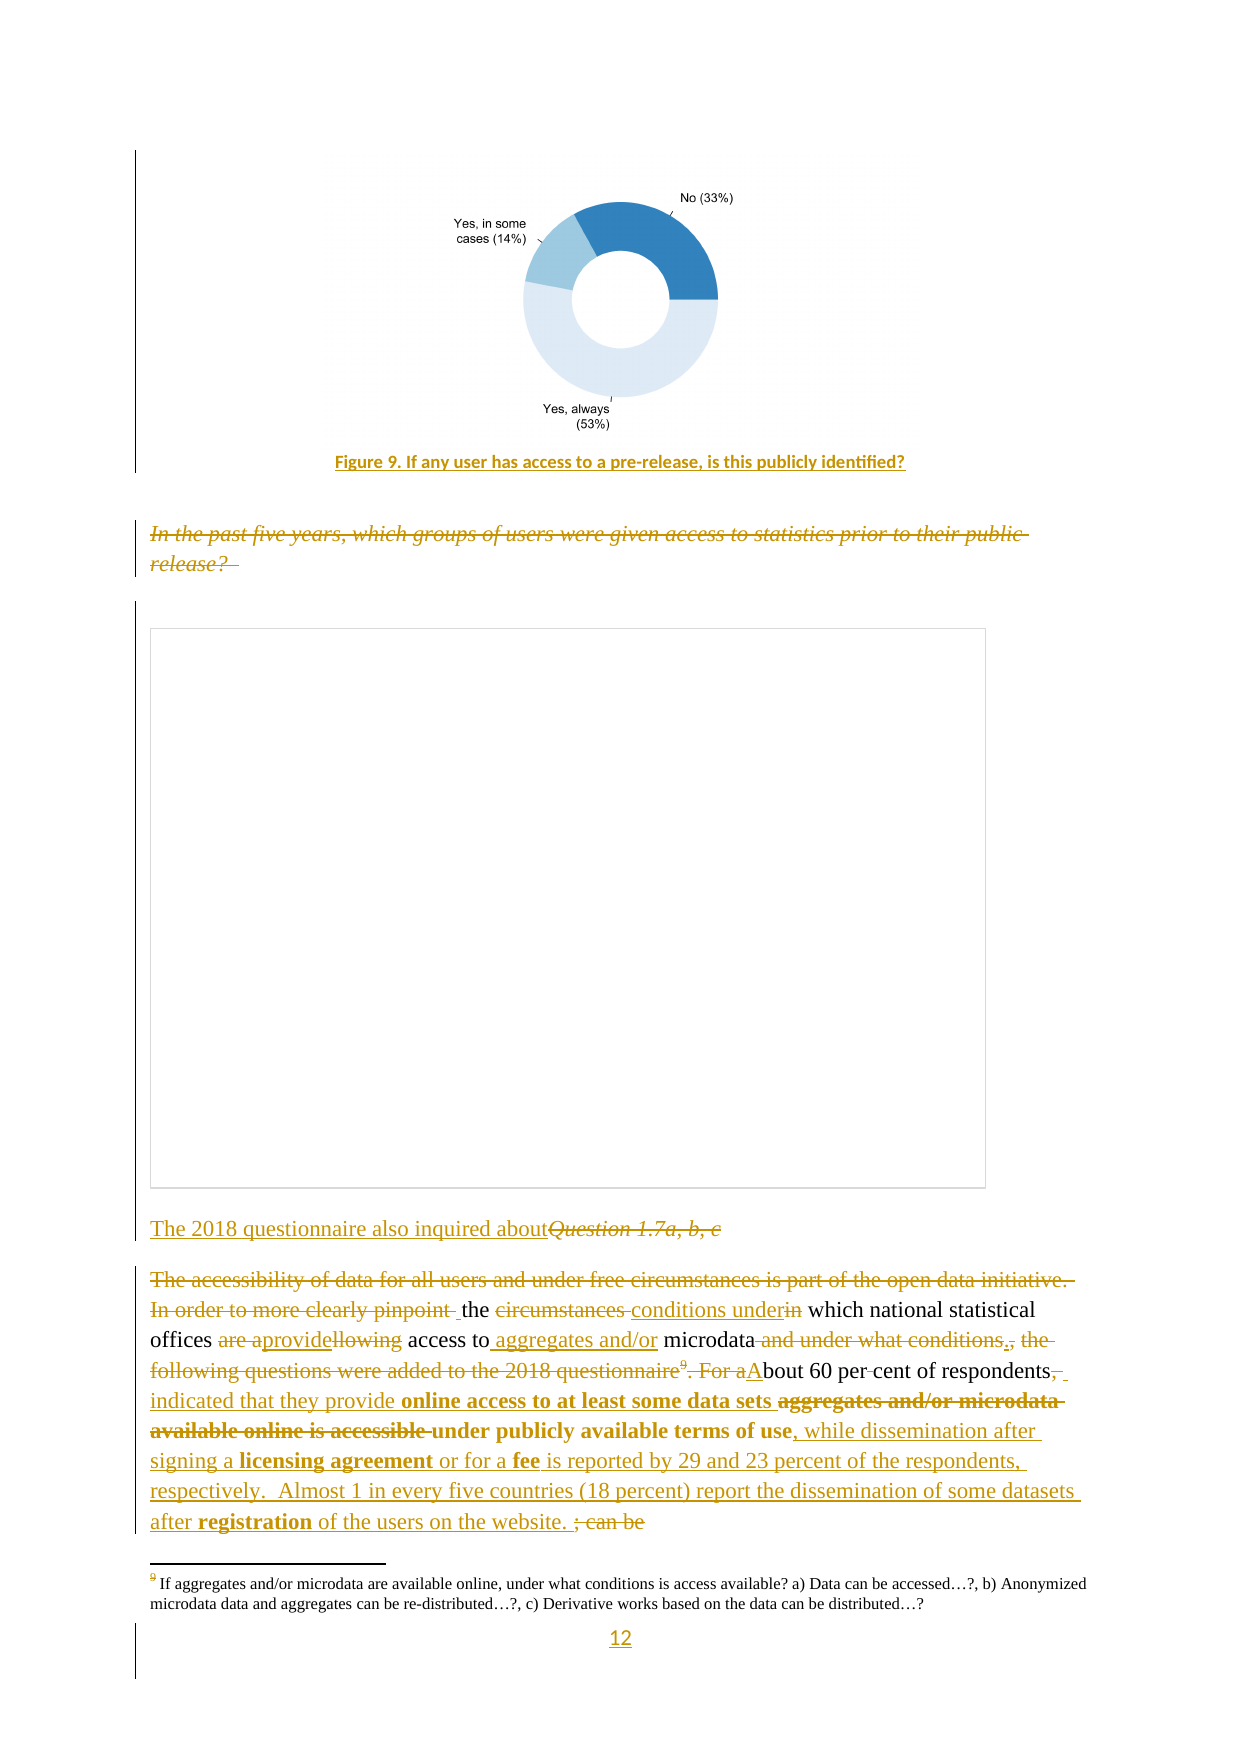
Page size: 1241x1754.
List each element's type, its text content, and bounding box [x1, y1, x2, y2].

text the which national statistical offices access to microdata bout 60 percent of respondentsunder publicly available terms of use [150, 1266, 1090, 1534]
picture [320, 150, 920, 450]
